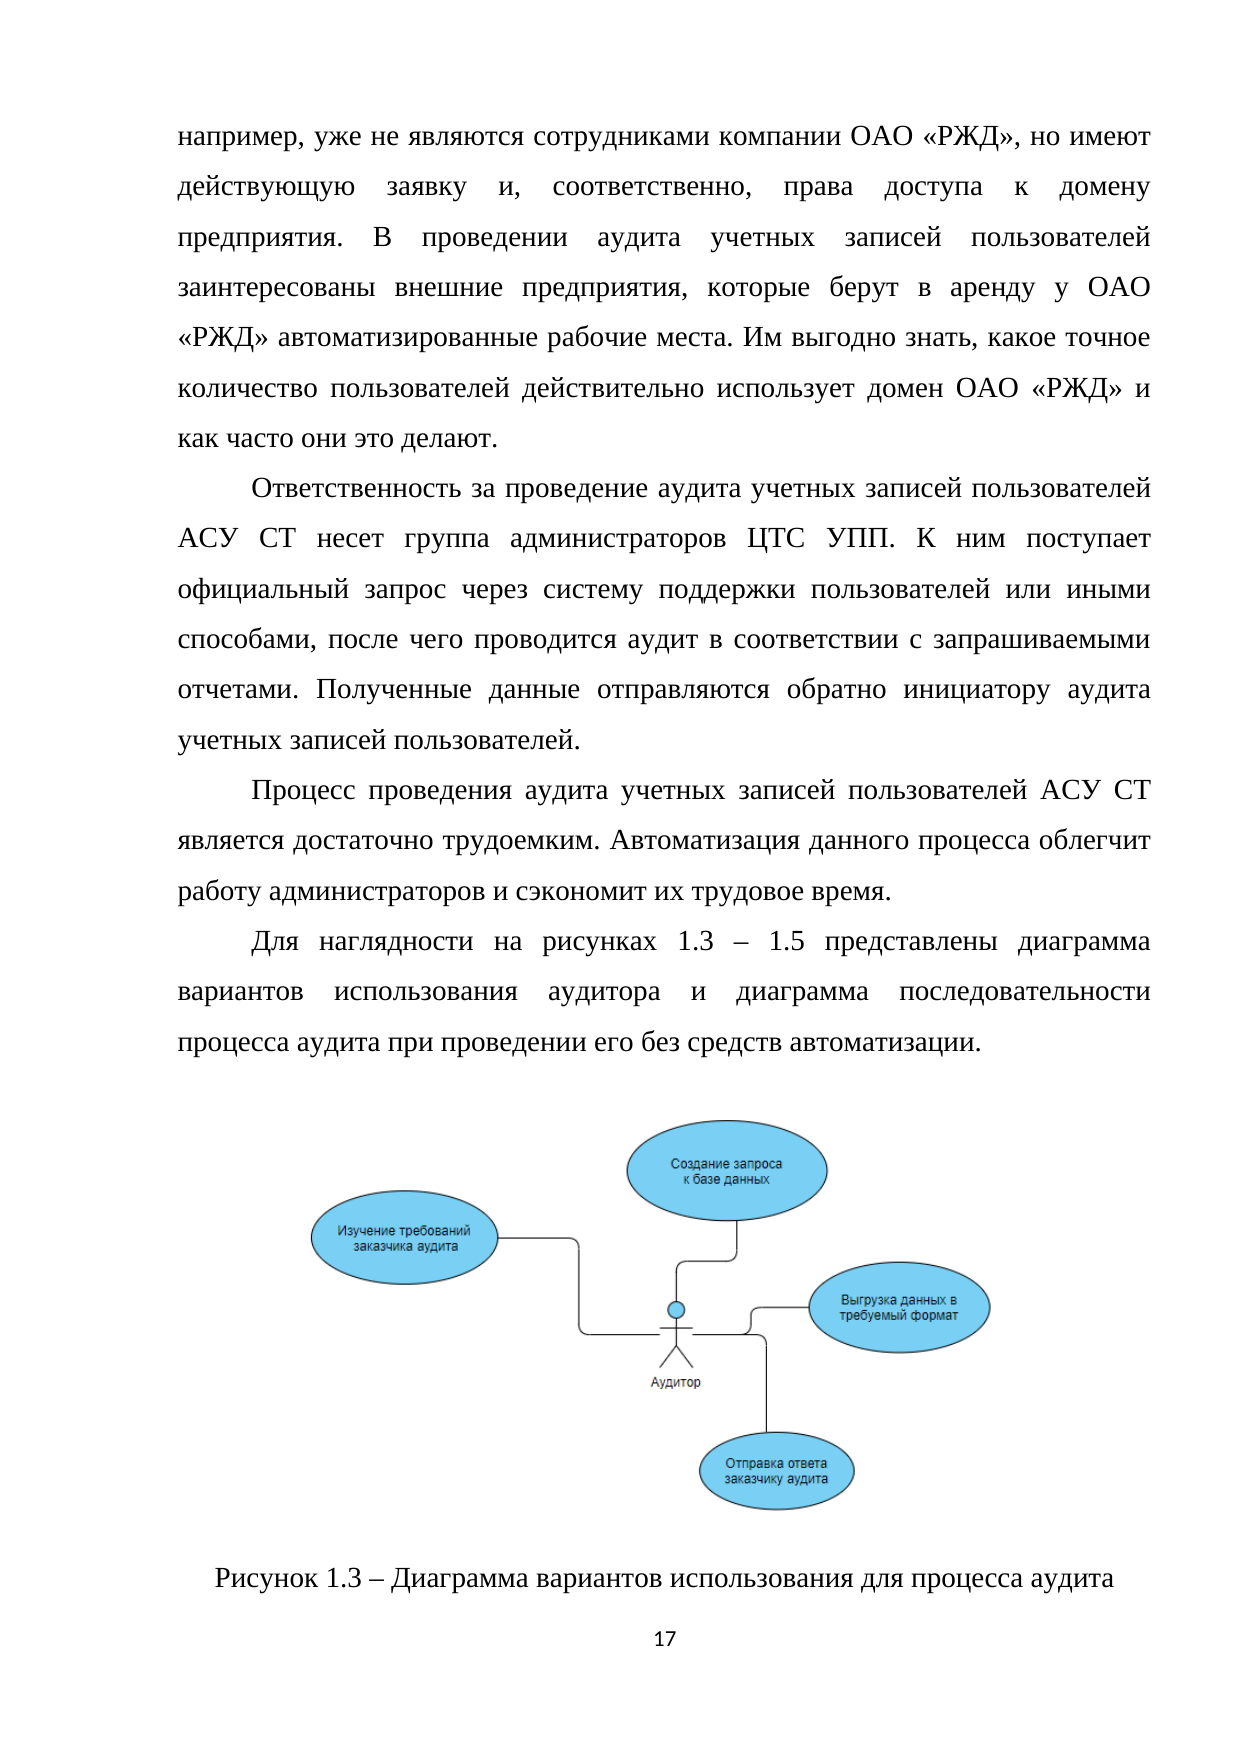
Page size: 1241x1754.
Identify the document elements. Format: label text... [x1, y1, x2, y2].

text Для наглядности на рисунках 1.3 – 1.5 представлены диаграмма вариантов использования аудитора и диаграмма последовательности процесса аудита при проведении его без средств автоматизации. [177, 923, 1152, 1057]
picture [300, 1107, 1029, 1547]
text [177, 1561, 1152, 1594]
text Ответственность за проведение аудита учетных записей пользователей АСУ СТ несет группа администраторов ЦТС УПП. К ним поступает официальный запрос через систему поддержки пользователей или иными способами, после чего проводится аудит в соответствии с запрашиваемыми отчетами. Полученные данные отправляются обратно инициатору аудита учетных записей пользователей. [177, 470, 1152, 755]
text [177, 118, 1152, 453]
text Процесс проведения аудита учетных записей пользователей АСУ СТ является достаточно трудоемким. Автоматизация данного процесса облегчит работу администраторов и сэкономит их трудовое время. [177, 772, 1152, 906]
